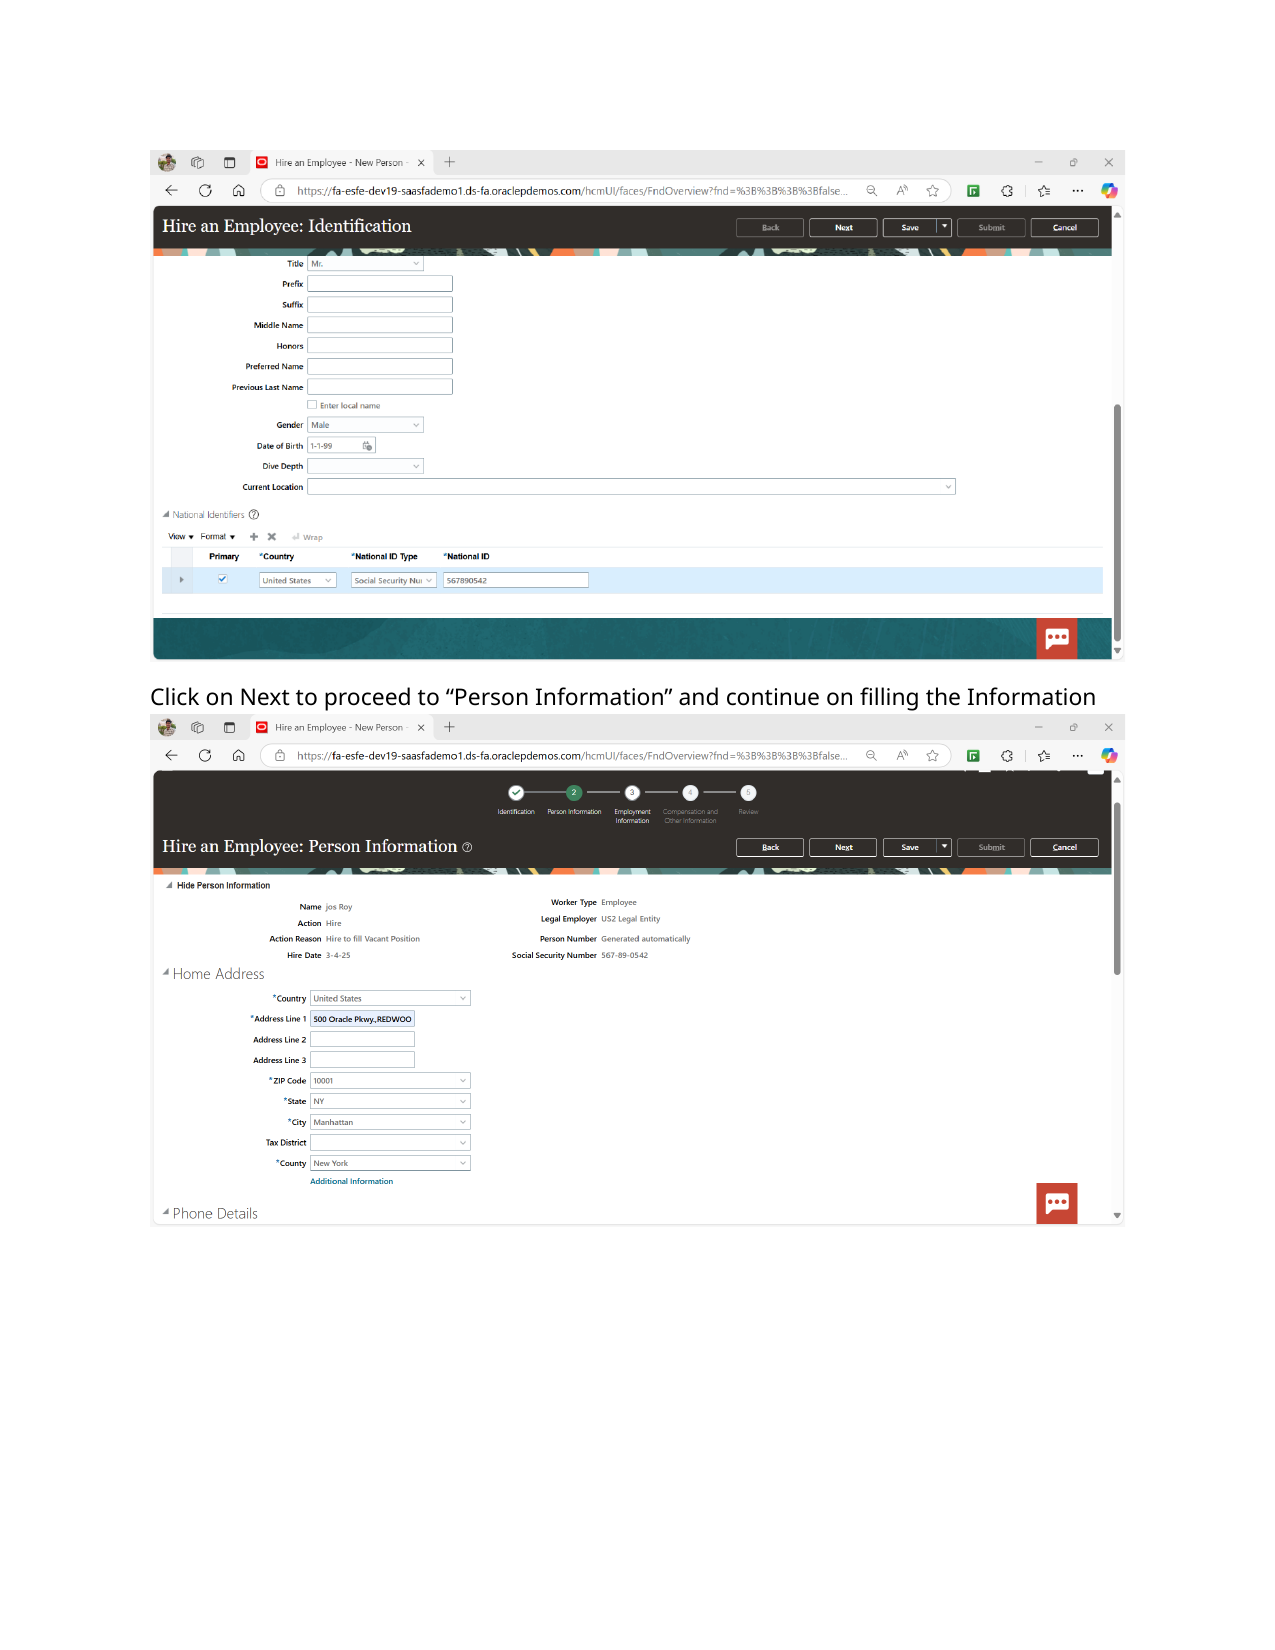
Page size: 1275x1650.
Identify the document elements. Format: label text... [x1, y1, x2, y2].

picture [150, 150, 1125, 662]
text Click on Next to proceed to “Person Information” and continue on filling the Information [150, 681, 1125, 714]
